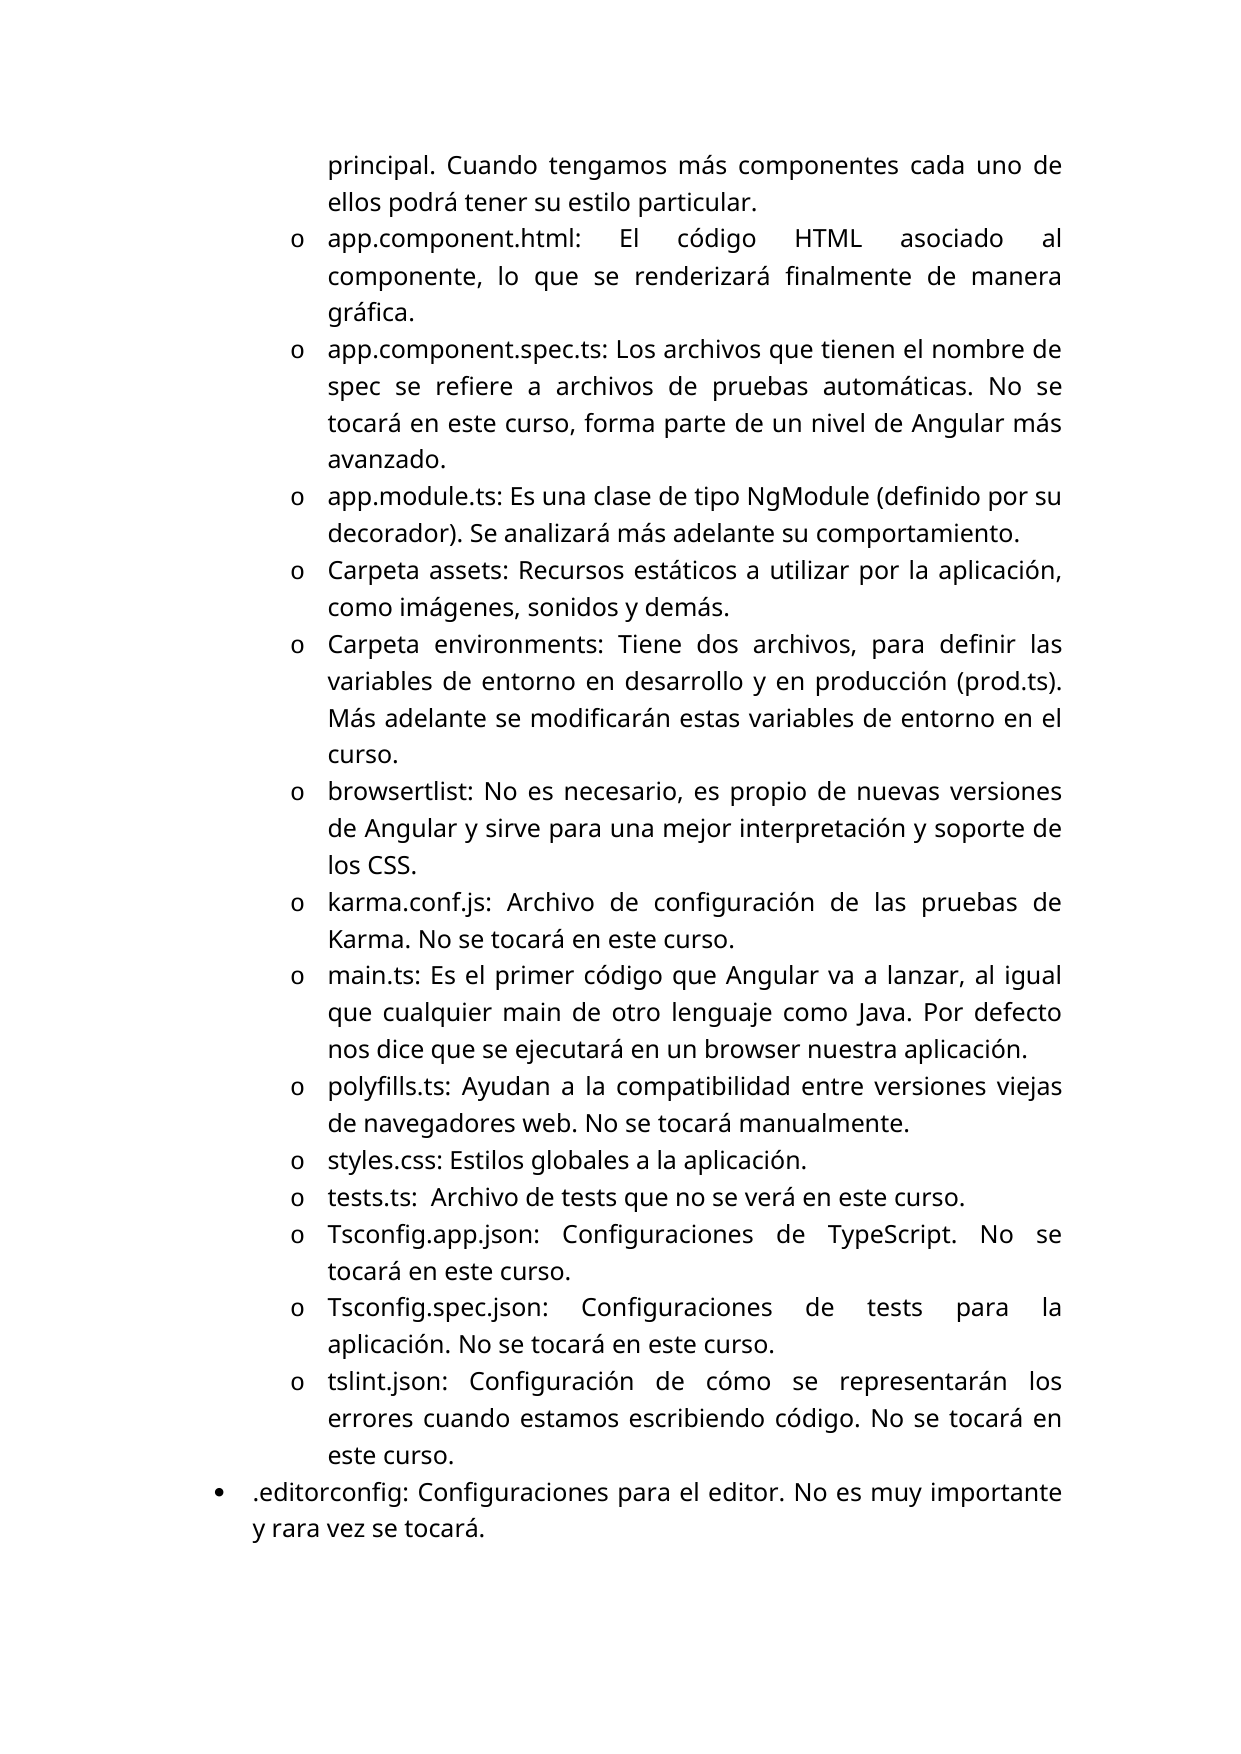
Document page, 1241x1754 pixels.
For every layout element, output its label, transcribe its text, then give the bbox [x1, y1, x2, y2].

list Tsconfig.app.json: Configuraciones de TypeScript. No se tocará en este curso. [290, 1216, 1063, 1287]
list .editorconfig: Configuraciones para el editor. No es muy importante y rara vez se tocará. [215, 1474, 1063, 1545]
list app.component.html: El código HTML asociado al componente, lo que se renderizará finalmente de manera gráfica. [290, 221, 1063, 329]
list tests.ts: Archivo de tests que no se verá en este curso. [290, 1179, 1063, 1213]
list Tsconfig.spec.json: Configuraciones de tests para la aplicación. No se tocará en este curso. [290, 1290, 1063, 1361]
list app.component.spec.ts: Los archivos que tienen el nombre de spec se refiere a archivos de pruebas automáticas. No se tocará en este curso, forma parte de un nivel de Angular más avanzado. [290, 332, 1063, 476]
list Carpeta assets: Recursos estáticos a utilizar por la aplicación, como imágenes, sonidos y demás. [290, 553, 1063, 624]
list browsertlist: No es necesario, es propio de nuevas versiones de Angular y sirve para una mejor interpretación y soporte de los CSS. [290, 774, 1063, 882]
list karma.conf.js: Archivo de configuración de las pruebas de Karma. No se tocará en este curso. [290, 884, 1063, 955]
list tslint.json: Configuración de cómo se representarán los errores cuando estamos escribiendo código. No se tocará en este curso. [290, 1364, 1063, 1472]
list styles.css: Estilos globales a la aplicación. [290, 1142, 1063, 1177]
list app.module.ts: Es una clase de tipo NgModule (definido por su decorador). Se analizará más adelante su comportamiento. [290, 479, 1063, 550]
list main.ts: Es el primer código que Angular va a lanzar, al igual que cualquier main de otro lenguaje como Java. Por defecto nos dice que se ejecutará en un browser nuestra aplicación. [290, 958, 1063, 1066]
list polyfills.ts: Ayudan a la compatibilidad entre versiones viejas de navegadores web. No se tocará manualmente. [290, 1068, 1063, 1139]
list Carpeta environments: Tiene dos archivos, para definir las variables de entorno en desarrollo y en producción (prod.ts). Más adelante se modificarán estas variables de entorno en el curso. [290, 626, 1063, 771]
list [290, 148, 1063, 218]
